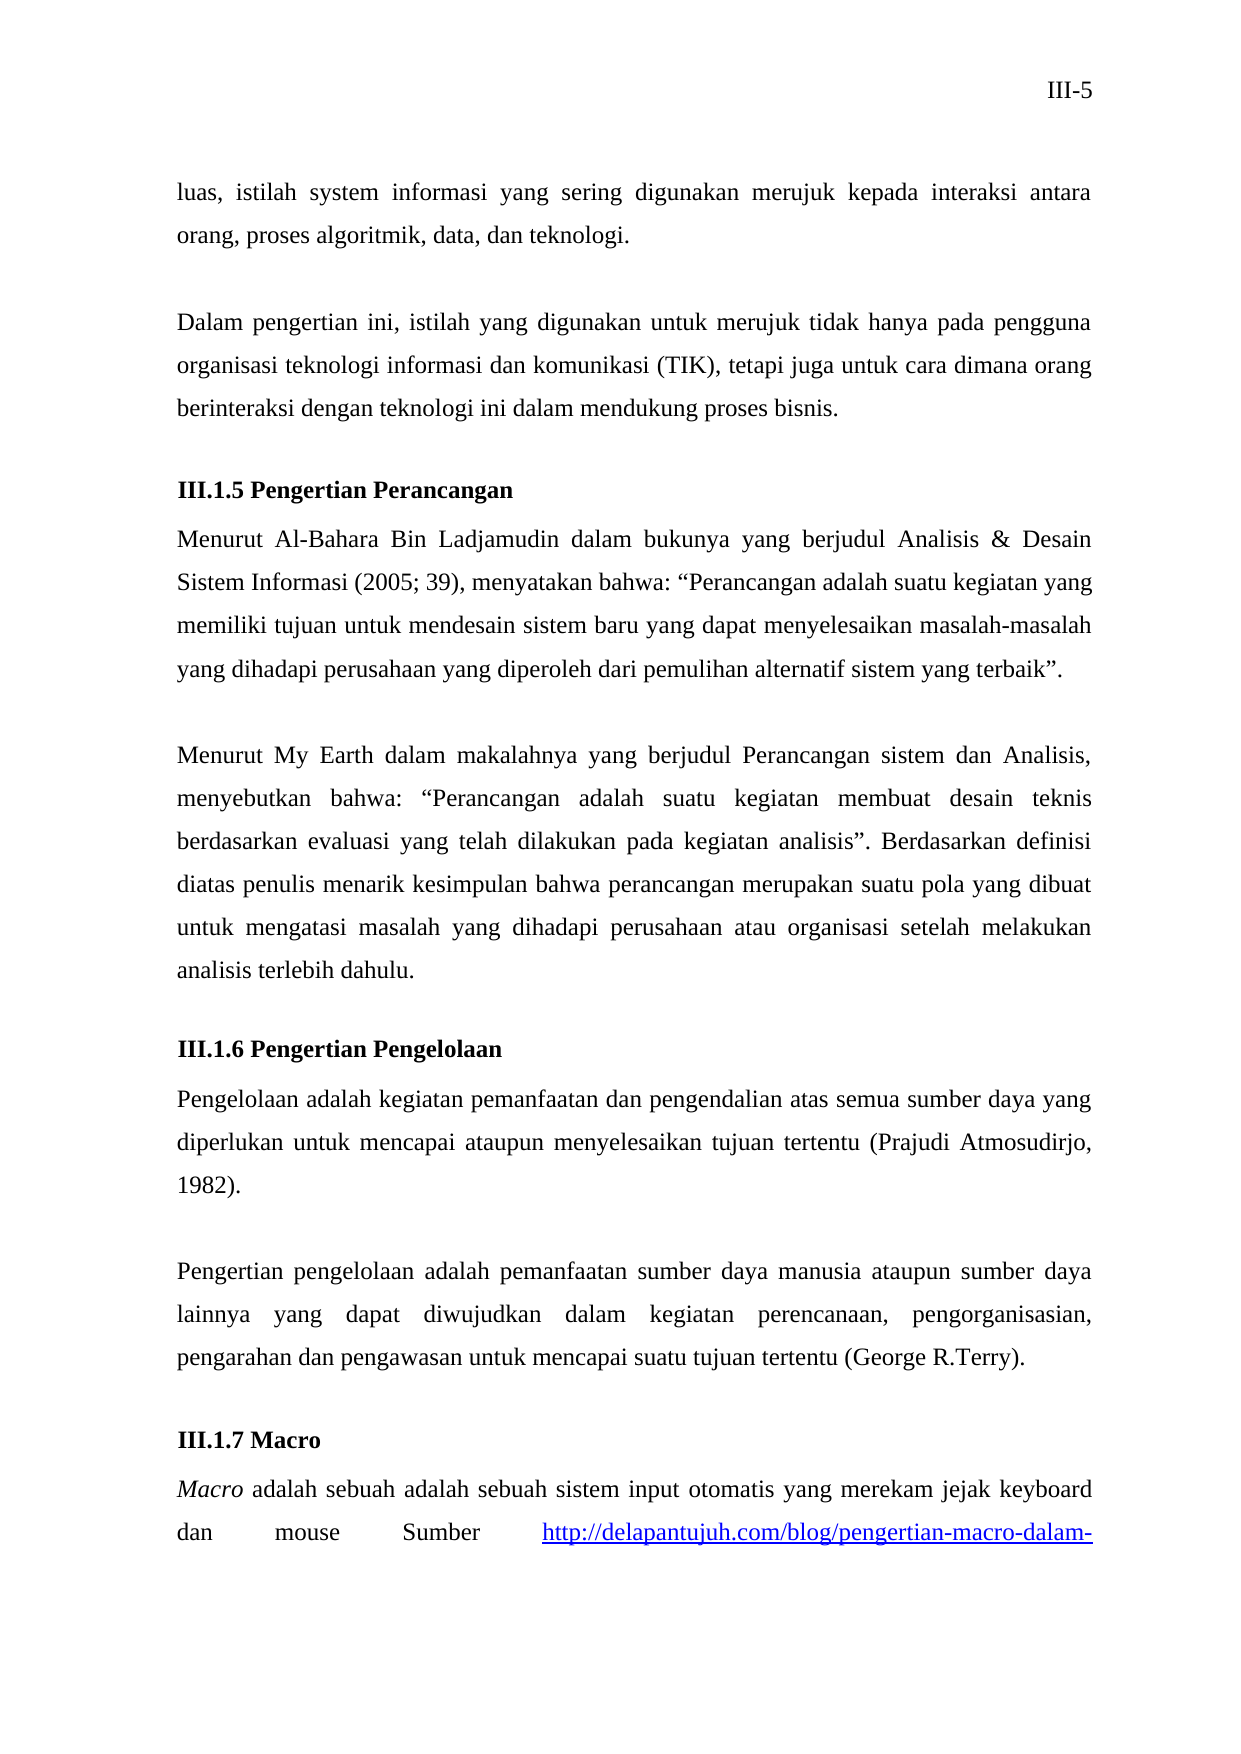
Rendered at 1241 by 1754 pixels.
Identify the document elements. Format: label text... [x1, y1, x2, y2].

subtitle III.1.5 Pengertian Perancangan [177, 475, 1092, 504]
subtitle III.1.7 Macro [177, 1425, 1092, 1454]
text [177, 1474, 1092, 1546]
text Menurut My Earth dalam makalahnya yang berjudul Perancangan sistem dan Analisis, menyebutkan bahwa: “Perancangan adalah suatu kegiatan membuat desain teknis berdasarkan evaluasi yang telah dilakukan pada kegiatan analisis”. Berdasarkan definisi diatas penulis menarik kesimpulan bahwa perancangan merupakan suatu pola yang dibuat untuk mengatasi masalah yang dihadapi perusahaan atau organisasi setelah melakukan analisis terlebih dahulu. [177, 740, 1092, 984]
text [177, 177, 1092, 249]
subtitle III.1.6 Pengertian Pengelolaan [177, 1034, 1092, 1063]
text Menurut Al-Bahara Bin Ladjamudin dalam bukunya yang berjudul Analisis & Desain Sistem Informasi (2005; 39), menyatakan bahwa: “Perancangan adalah suatu kegiatan yang memiliki tujuan untuk mendesain sistem baru yang dapat menyelesaikan masalah-masalah yang dihadapi perusahaan yang diperoleh dari pemulihan alternatif sistem yang terbaik”. [177, 524, 1092, 682]
text Dalam pengertian ini, istilah yang digunakan untuk merujuk tidak hanya pada pengguna organisasi teknologi informasi dan komunikasi (TIK), tetapi juga untuk cara dimana orang berinteraksi dengan teknologi ini dalam mendukung proses bisnis. [177, 307, 1092, 422]
text Pengelolaan adalah kegiatan pemanfaatan dan pengendalian atas semua sumber daya yang diperlukan untuk mencapai ataupun menyelesaikan tujuan tertentu (Prajudi Atmosudirjo, 1982). [177, 1084, 1092, 1199]
text Pengertian pengelolaan adalah pemanfaatan sumber daya manusia ataupun sumber daya lainnya yang dapat diwujudkan dalam kegiatan perencanaan, pengorganisasian, pengarahan dan pengawasan untuk mencapai suatu tujuan tertentu (George R.Terry). [177, 1256, 1092, 1371]
